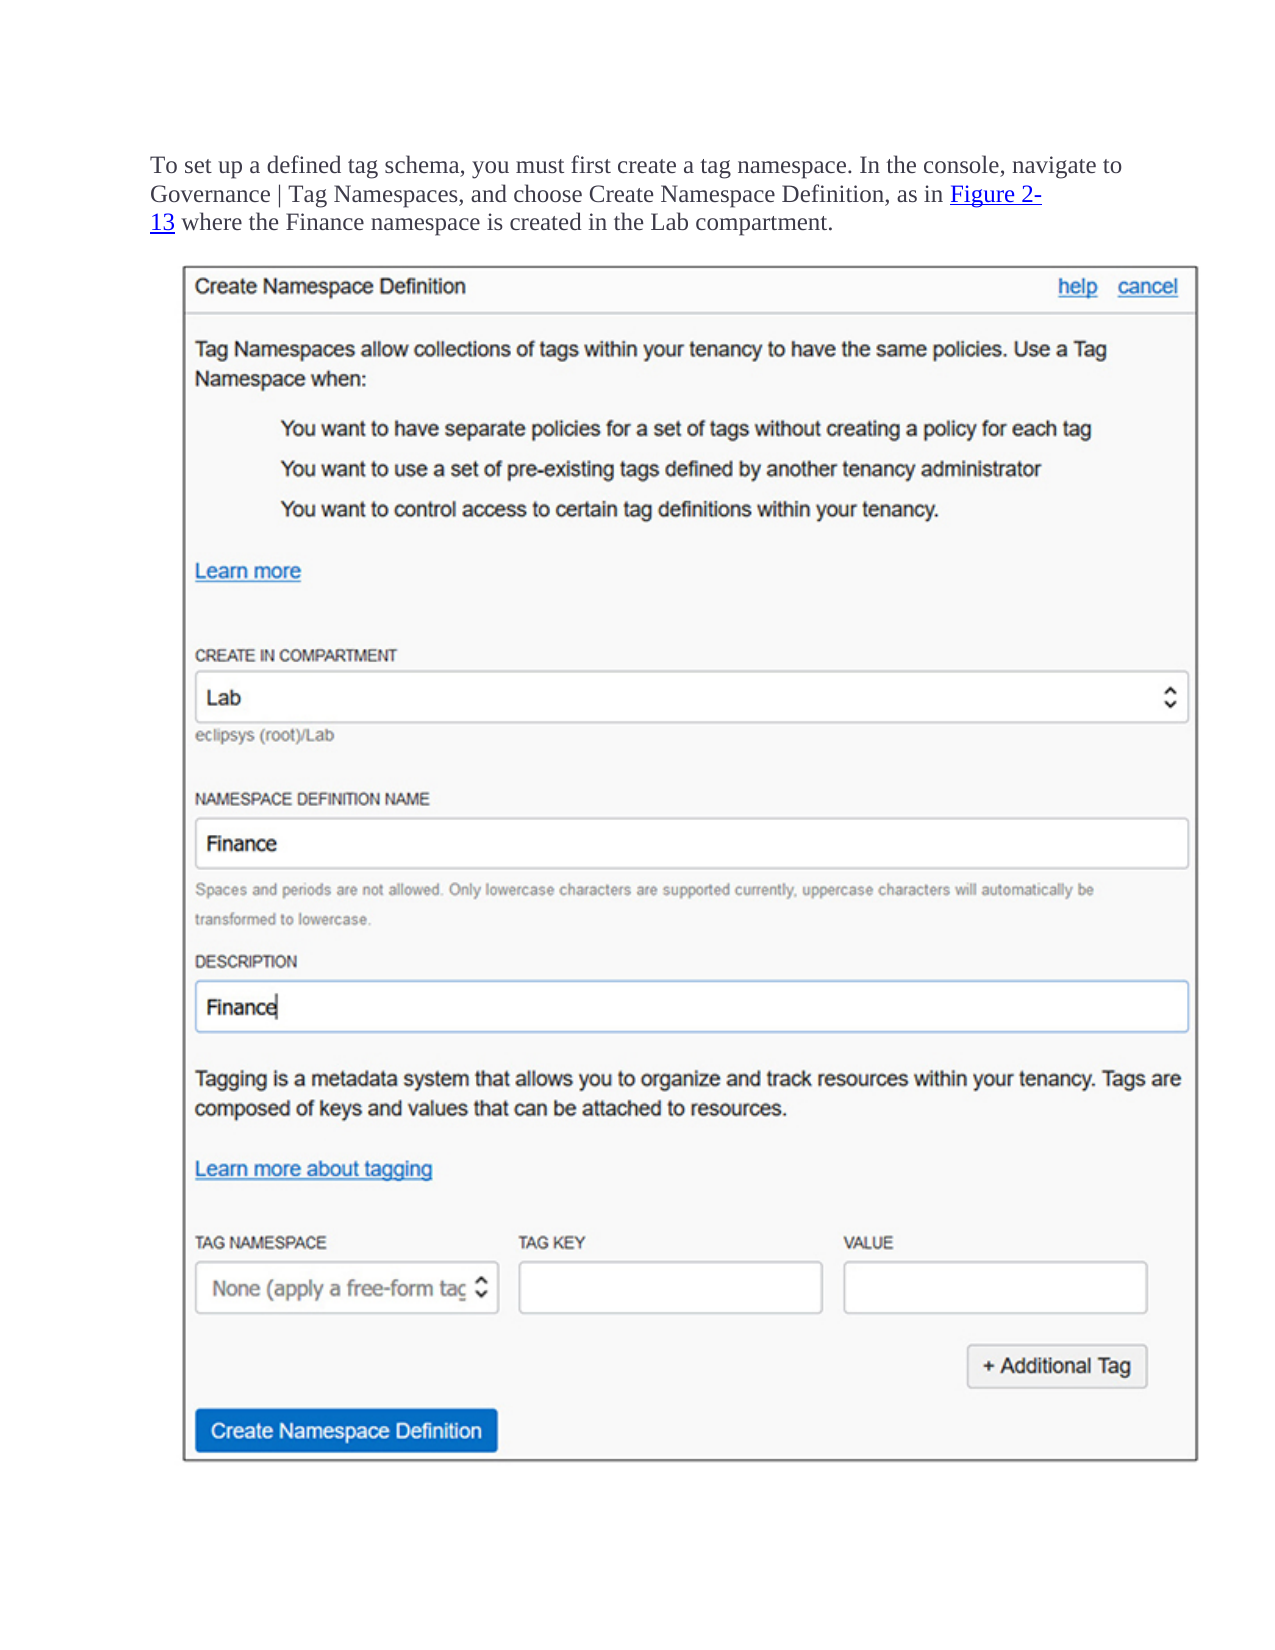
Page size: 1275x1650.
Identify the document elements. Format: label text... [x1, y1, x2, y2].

text To set up a defined tag schema, you must first create a tag namespace. In the console, navigate to Governance | Tag Namespaces, and choose Create Namespace Definition, as in Figure 2-13 where the Finance namespace is created in the Lab compartment. [150, 150, 1125, 236]
picture [150, 265, 1275, 1475]
